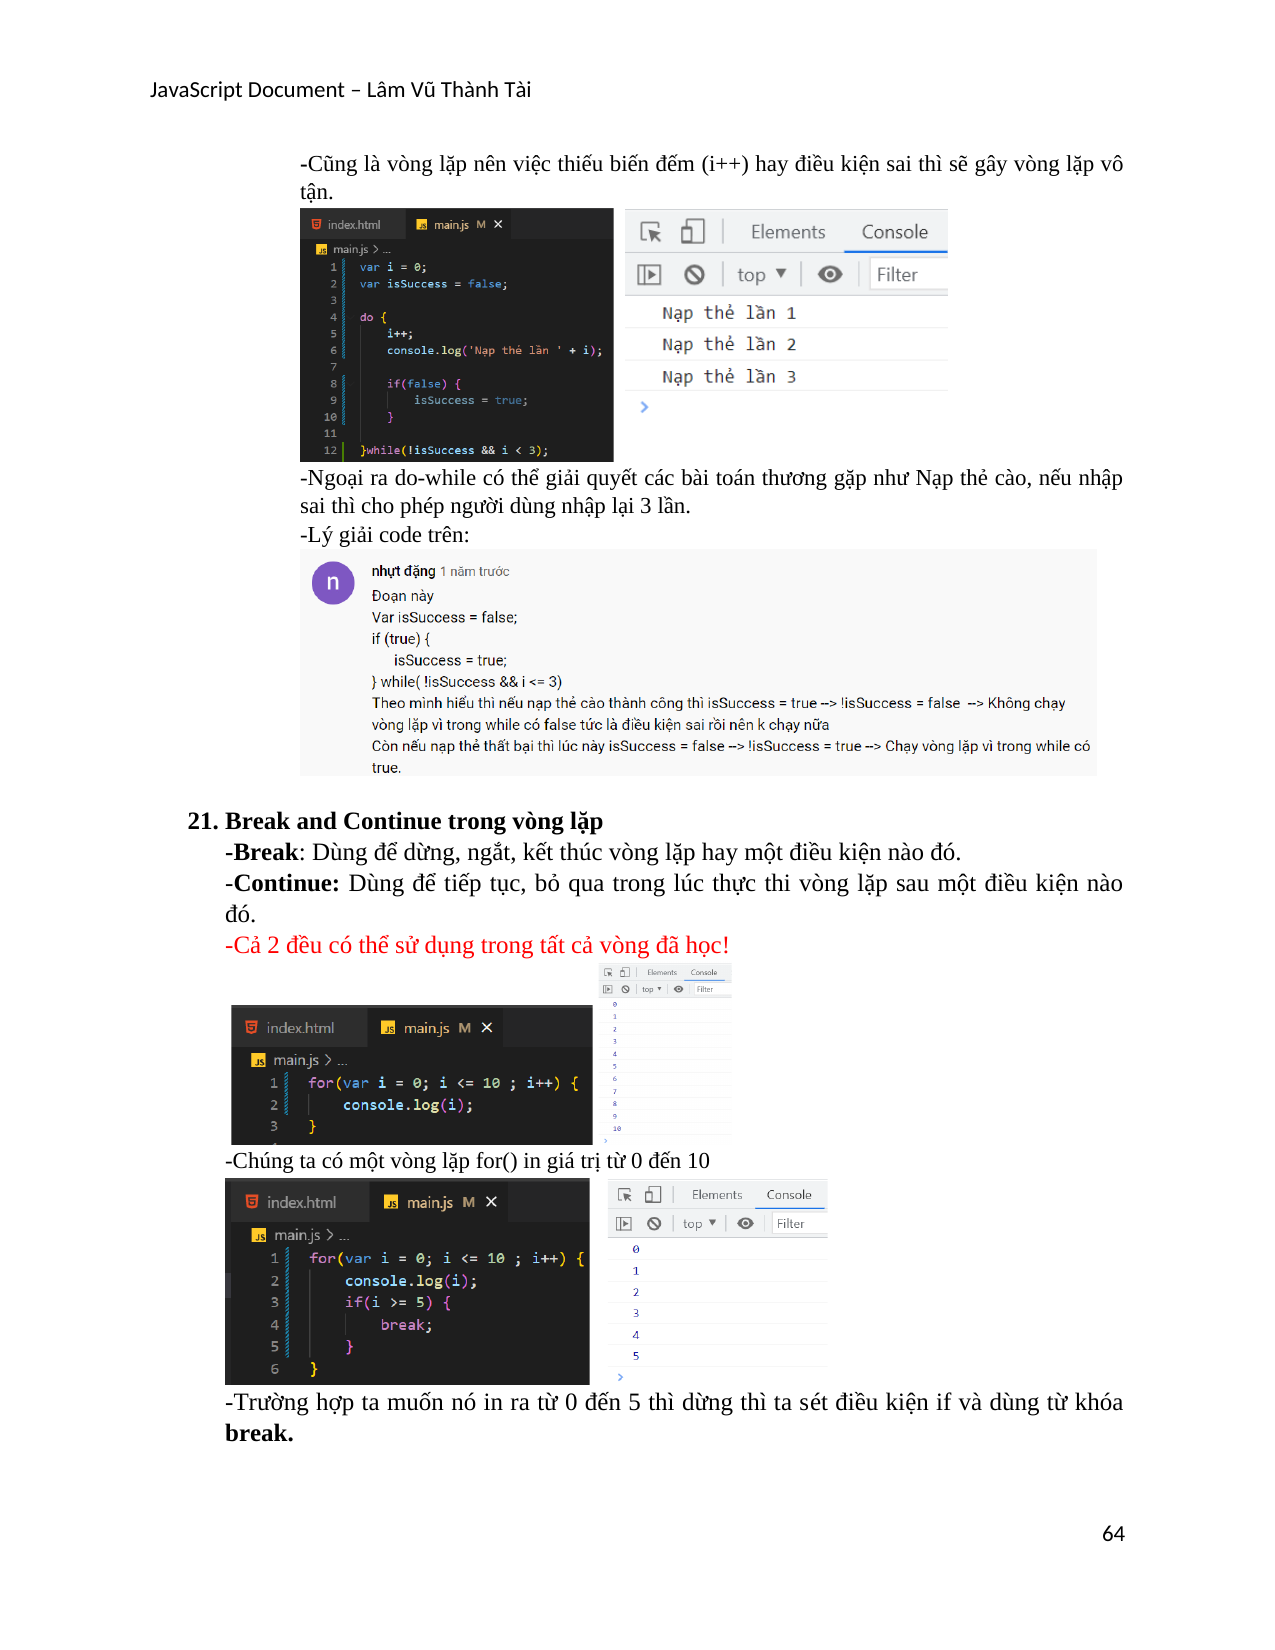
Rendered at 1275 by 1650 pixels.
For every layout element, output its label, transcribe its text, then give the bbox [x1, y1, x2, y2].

picture [607, 1175, 828, 1385]
picture [225, 1178, 590, 1385]
list -Cũng là vòng lặp nên việc thiếu biến đếm (i++) hay điều kiện sai thì sẽ gây vòng lặp vô tận. [300, 150, 1125, 205]
picture [598, 961, 732, 1145]
list -Ngoại ra do-while có thể giải quyết các bài toán thương gặp như Nạp thẻ cào, nếu nhập sai thì cho phép người dùng nhập lại 3 lần. [300, 464, 1125, 519]
list -Lý giải code trên: [300, 521, 1125, 547]
picture [625, 206, 948, 462]
picture [231, 1005, 593, 1145]
list -Continue: Dùng để tiếp tục, bỏ qua trong lúc thực thi vòng lặp sau một điều kiện nào đó. [225, 868, 1125, 928]
list -Break: Dùng để dừng, ngắt, kết thúc vòng lặp hay một điều kiện nào đó. [225, 837, 1125, 866]
picture [300, 208, 614, 462]
list -Trường hợp ta muốn nó in ra từ 0 đến 5 thì dừng thì ta sét điều kiện if và dùng từ khóa break. [225, 1387, 1125, 1446]
list Break and Continue trong vòng lặp [187, 806, 1125, 835]
list -Chúng ta có một vòng lặp for() in giá trị từ 0 đến 10 [225, 1147, 1125, 1174]
list -Cả 2 đều có thể sử dụng trong tất cả vòng đã học! [225, 931, 1125, 959]
picture [300, 549, 1097, 776]
